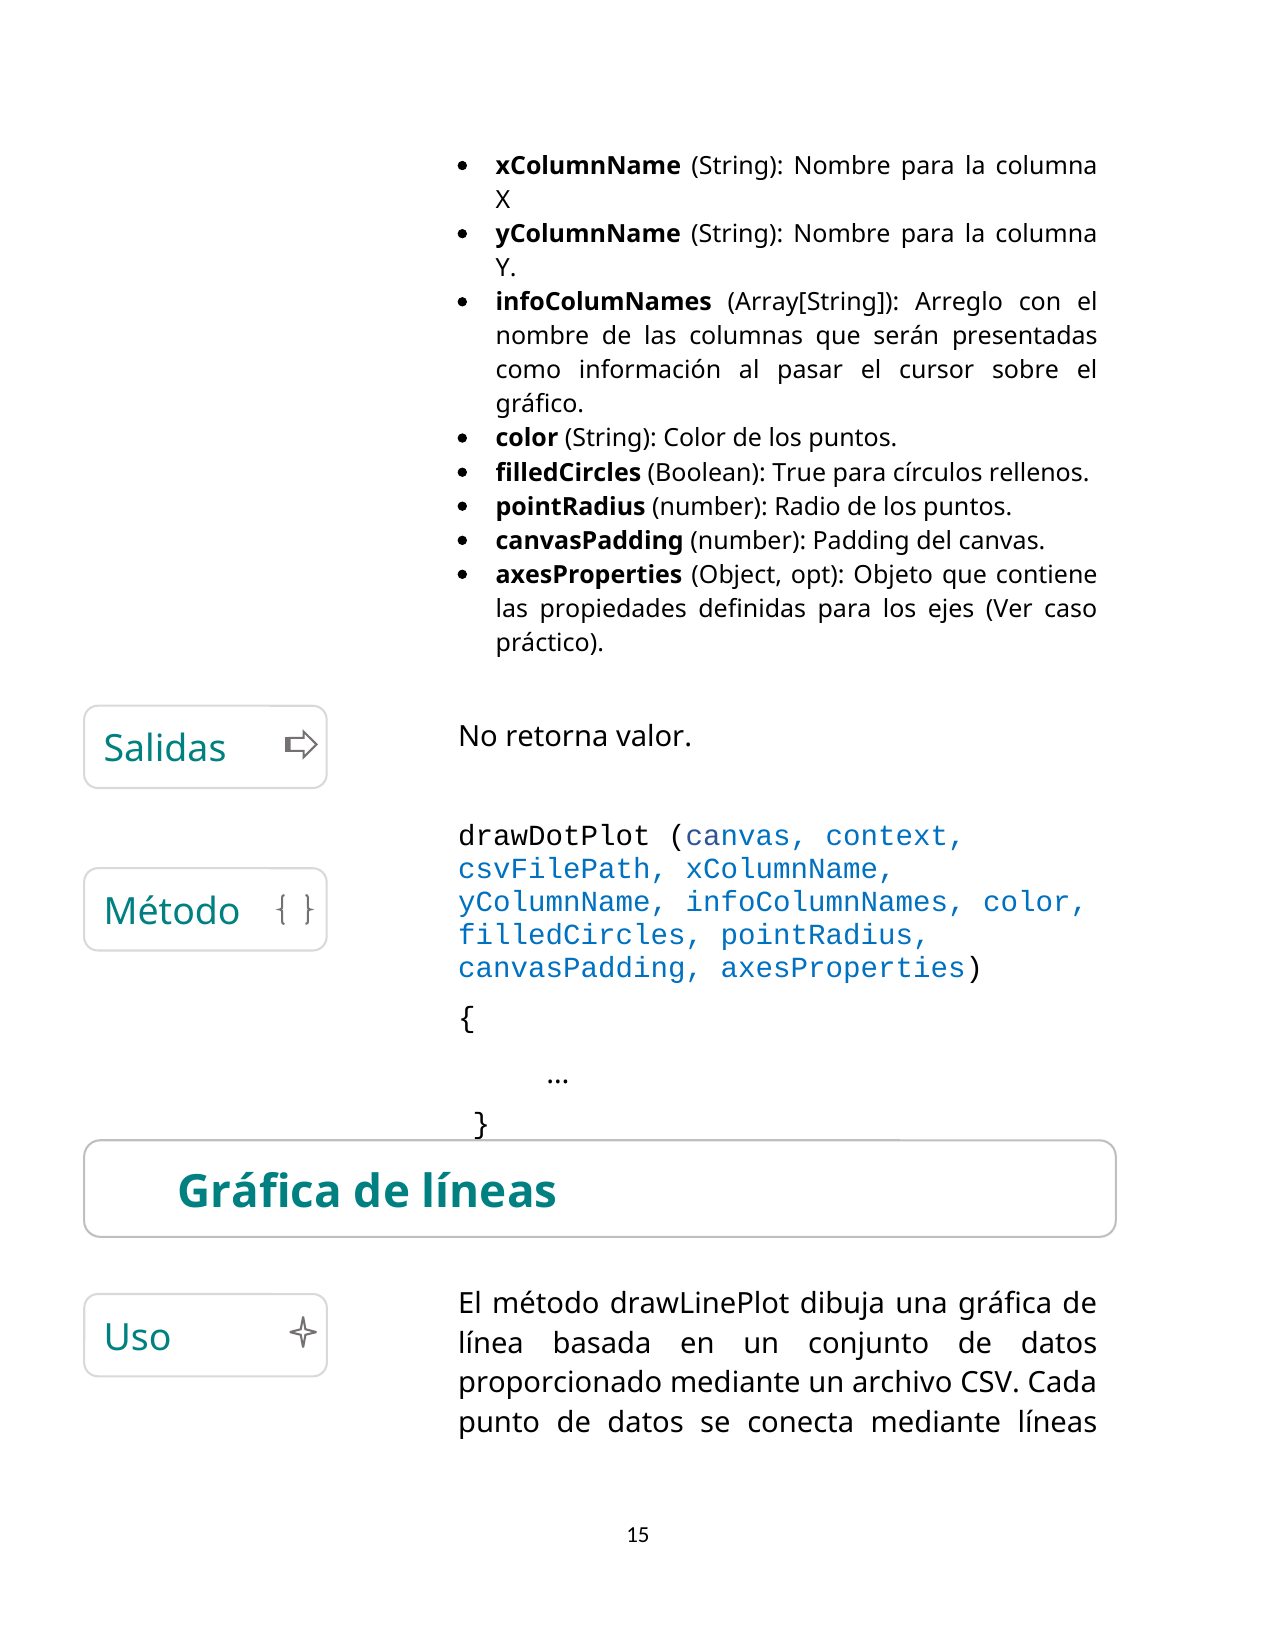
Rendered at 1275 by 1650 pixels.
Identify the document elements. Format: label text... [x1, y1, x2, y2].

list filledCircles (Boolean): True para círculos rellenos. [458, 454, 1098, 488]
text drawDotPlot (canvas, context, csvFilePath, xColumnName, yColumnName, infoColumnNames, color, filledCircles, pointRadius, canvasPadding, axesProperties) [458, 821, 1098, 986]
text … [546, 1052, 1098, 1092]
text } [458, 1109, 1098, 1139]
list pointRadius (number): Radio de los puntos. [458, 488, 1098, 522]
text { [458, 1003, 1098, 1036]
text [458, 1282, 1098, 1441]
list canvasPadding (number): Padding del canvas. [458, 522, 1098, 556]
list yColumnName (String): Nombre para la columna Y. [458, 216, 1098, 284]
list axesProperties (Object, opt): Objeto que contiene las propiedades definidas para los ejes (Ver caso práctico). [458, 556, 1098, 658]
subtitle Gráfica de líneas [177, 1158, 1098, 1221]
list xColumnName (String): Nombre para la columna X [458, 148, 1098, 216]
list color (String): Color de los puntos. [458, 420, 1098, 454]
list infoColumNames (Array[String]): Arreglo con el nombre de las columnas que serán presentadas como información al pasar el cursor sobre el gráfico. [458, 284, 1098, 420]
text No retorna valor. [458, 715, 1098, 754]
